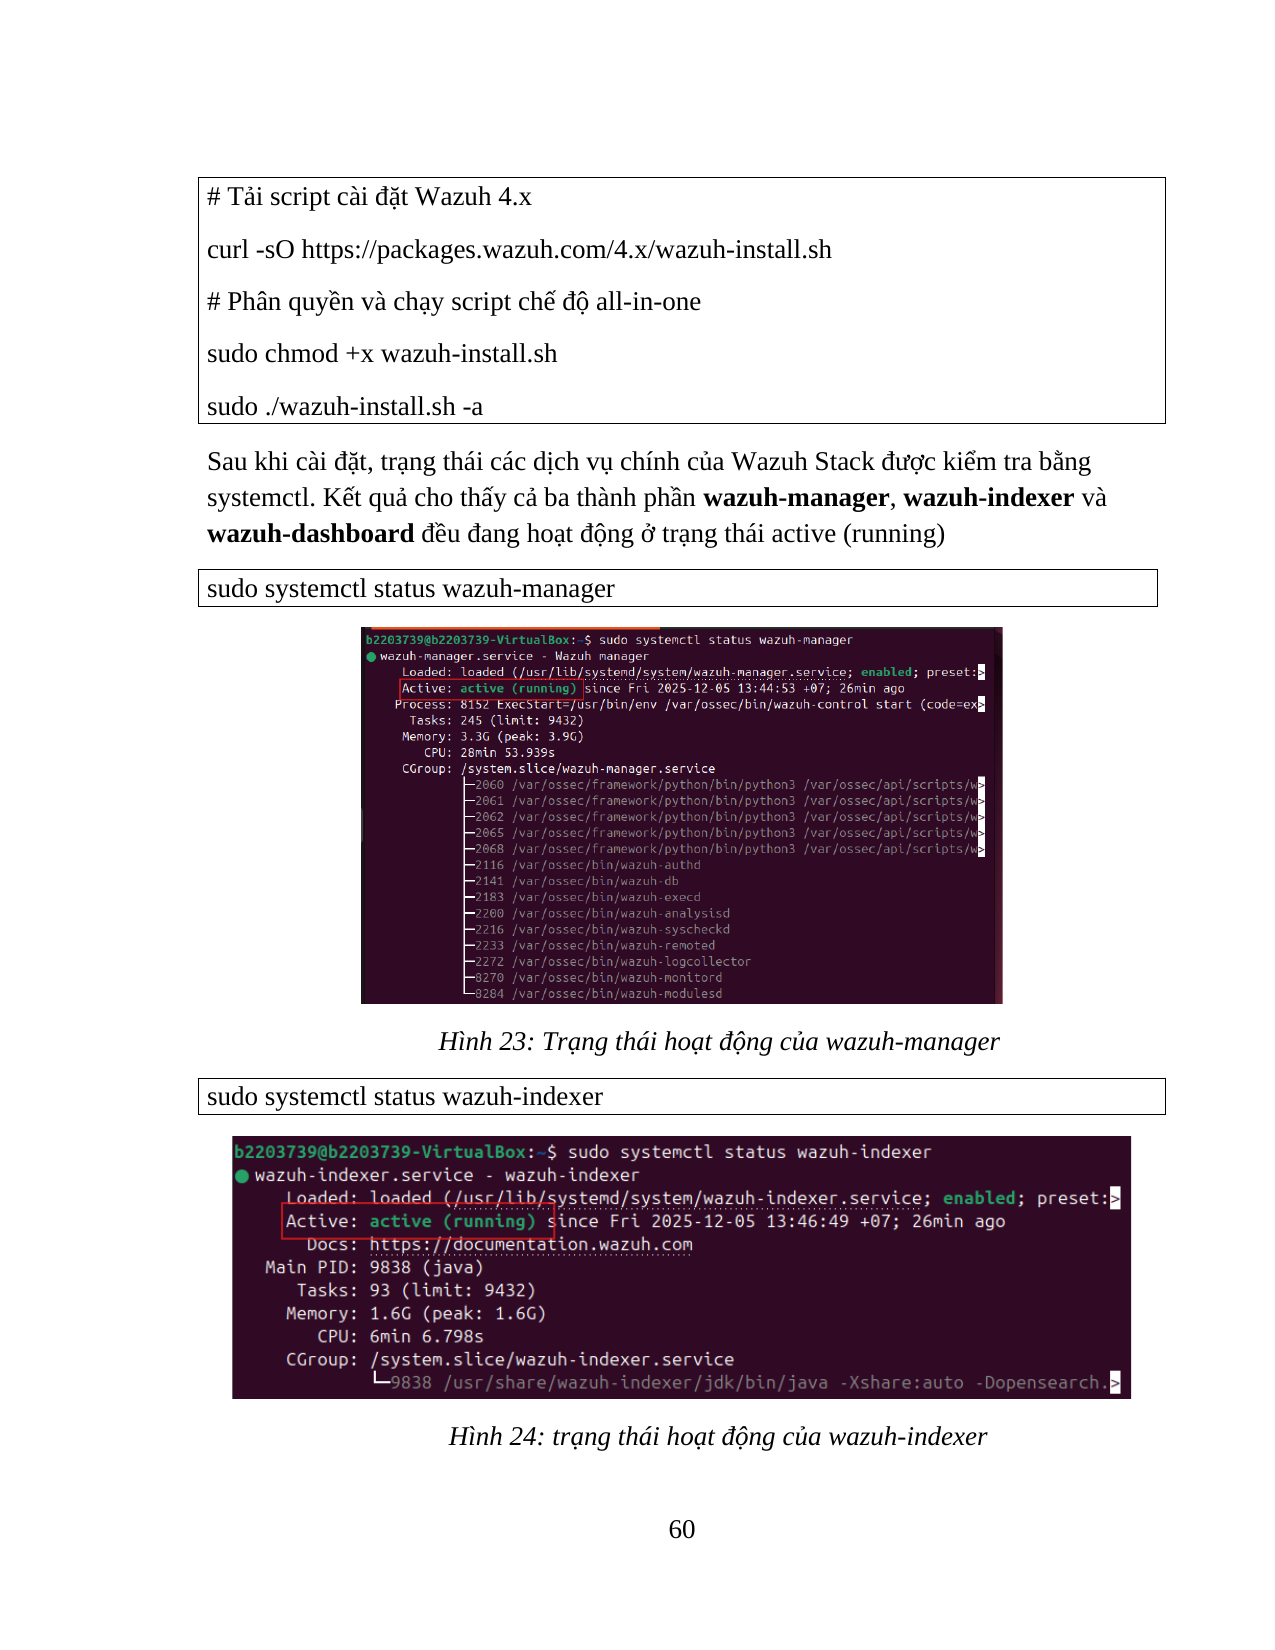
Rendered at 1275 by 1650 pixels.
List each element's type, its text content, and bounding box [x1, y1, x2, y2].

picture [361, 627, 1003, 1004]
text sudo systemctl status wazuh-manager [199, 570, 1157, 606]
text sudo systemctl status wazuh-indexer [199, 1079, 1165, 1114]
text Sau khi cài đặt, trạng thái các dịch vụ chính của Wazuh Stack được kiểm tra bằng systemctl. Kết quả cho thấy cả ba thành phần wazuh-manager, wazuh-indexer và wazuh-dashboard đều đang hoạt động ở trạng thái active (running) [207, 445, 1157, 548]
text sudo ./wazuh-install.sh -a [199, 387, 1165, 423]
text # Tải script cài đặt Wazuh 4.x [199, 178, 1165, 211]
text Hình 24: trạng thái hoạt động của wazuh-indexer [207, 1420, 1157, 1451]
text Hình 23: Trạng thái hoạt động của wazuh-manager [207, 1025, 1157, 1056]
picture [232, 1136, 1132, 1399]
text # Phân quyền và chạy script chế độ all-in-one [199, 282, 1165, 316]
text curl -sO https://packages.wazuh.com/4.x/wazuh-install.sh [199, 229, 1165, 264]
text sudo chmod +x wazuh-install.sh [199, 334, 1165, 369]
